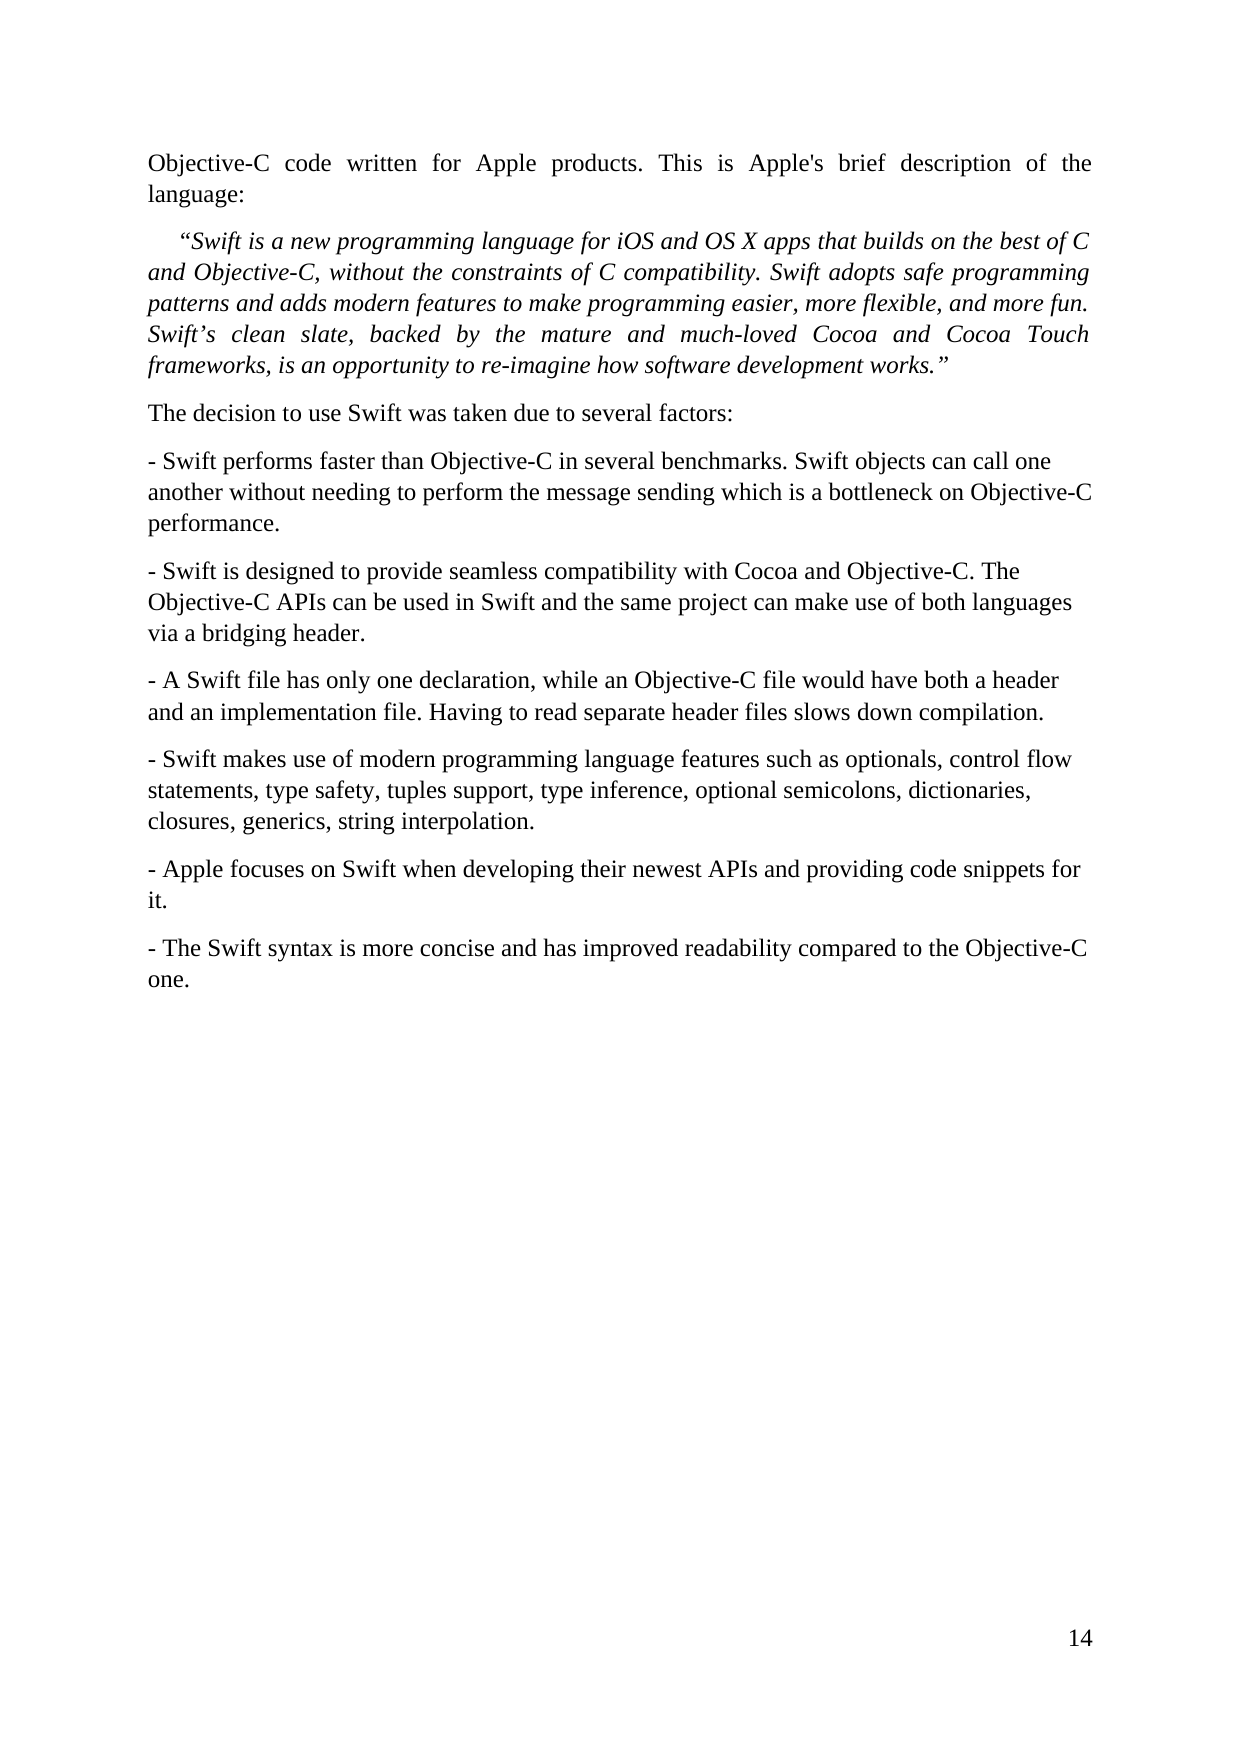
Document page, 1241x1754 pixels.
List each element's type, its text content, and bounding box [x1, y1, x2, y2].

text “Swift is a new programming language for iOS and OS X apps that builds on the best of C and Objective-C, without the constraints of C compatibility. Swift adopts safe programming patterns and adds modern features to make programming easier, more flexible, and more fun. Swift’s clean slate, backed by the mature and much-loved Cocoa and Cocoa Touch frameworks, is an opportunity to re-imagine how software development works.” [148, 226, 1093, 379]
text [148, 148, 1093, 207]
text - The Swift syntax is more concise and has improved readability compared to the Objective-C one. [148, 933, 1093, 993]
text - Apple focuses on Swift when developing their newest APIs and providing code snippets for it. [148, 854, 1093, 914]
text The decision to use Swift was taken due to several factors: [148, 398, 1093, 427]
text - Swift is designed to provide seamless compatibility with Cocoa and Objective-C. The Objective-C APIs can be used in Swift and the same project can make use of both languages via a bridging header. [148, 556, 1093, 647]
text - A Swift file has only one declaration, while an Objective-C file would have both a header and an implementation file. Having to read separate header files slows down compilation. [148, 666, 1093, 725]
text - Swift performs faster than Objective-C in several benchmarks. Swift objects can call one another without needing to perform the message sending which is a bottleneck on Objective-C performance. [148, 446, 1093, 537]
text - Swift makes use of modern programming language features such as optionals, control flow statements, type safety, tuples support, type inference, optional semicolons, dictionaries, closures, generics, string interpolation. [148, 744, 1093, 835]
